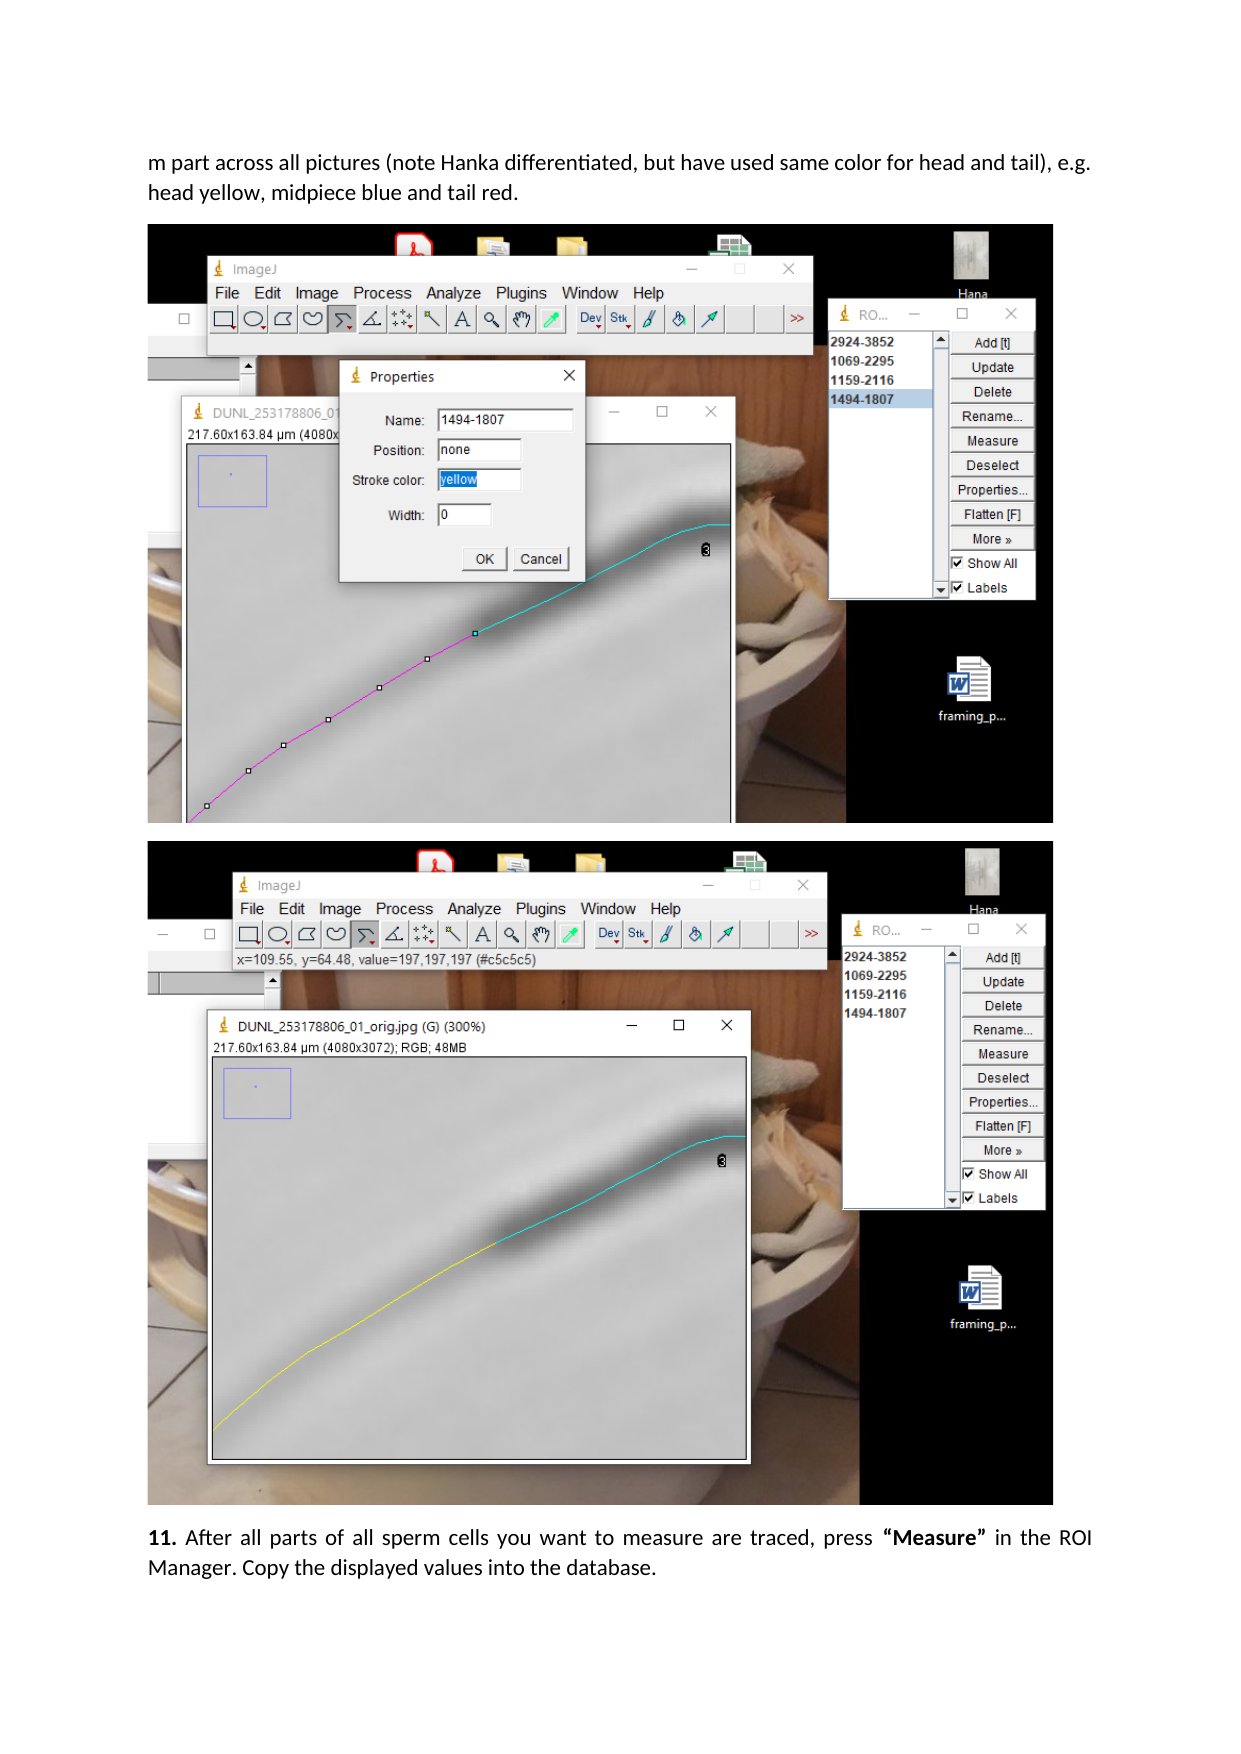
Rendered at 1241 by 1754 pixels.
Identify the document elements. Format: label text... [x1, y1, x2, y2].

text m part across all pictures (note Hanka differentiated, but have used same color for head and tail), e.g. head yellow, midpiece blue and tail red. [148, 148, 1093, 206]
text 11. After all parts of all sperm cells you want to measure are traced, press “Measure” in the ROI Manager. Copy the displayed values into the database. [148, 1523, 1093, 1581]
picture [147, 224, 1054, 823]
picture [147, 841, 1054, 1505]
